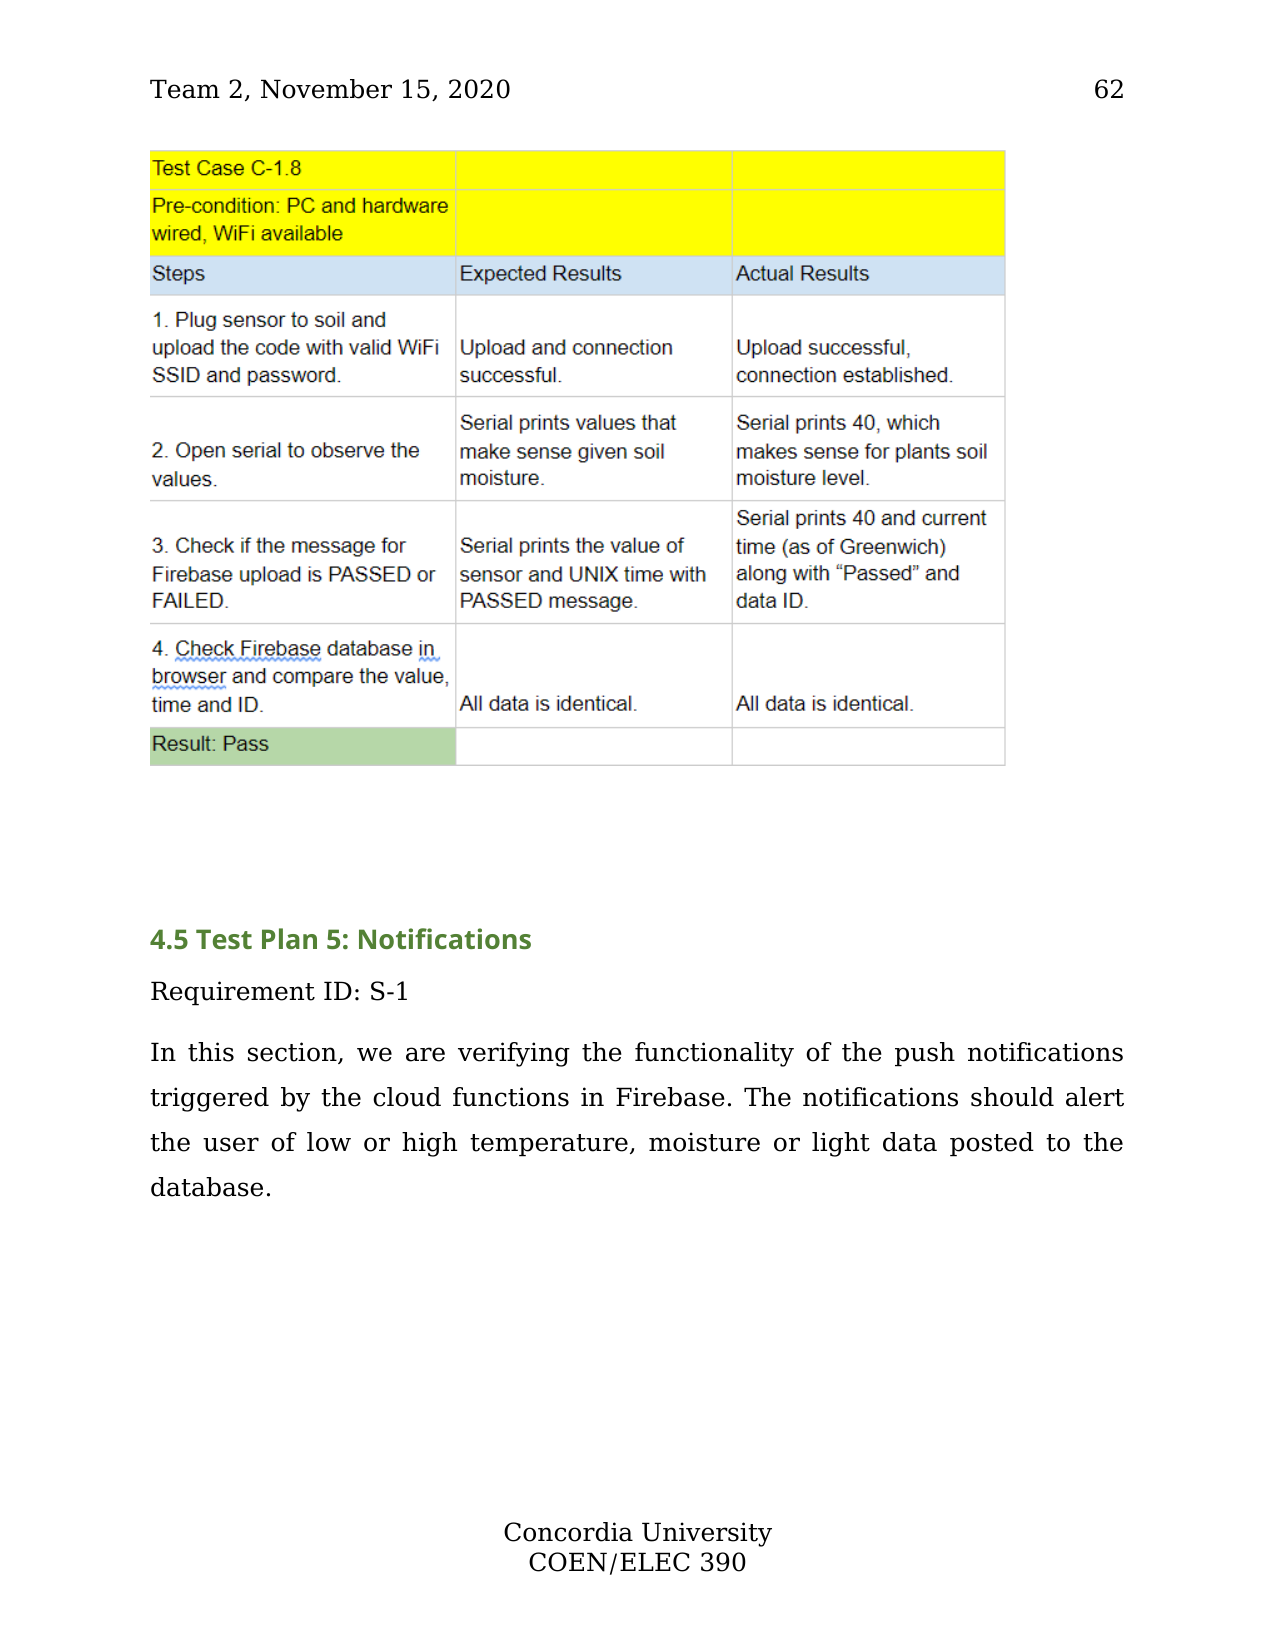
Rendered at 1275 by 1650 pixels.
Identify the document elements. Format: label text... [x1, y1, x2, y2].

text Requirement ID: S-1 [150, 975, 1125, 1005]
text In this section, we are verifying the functionality of the push notifications triggered by the cloud functions in Firebase. The notifications should alert the user of low or high temperature, moisture or light data posted to the database. [150, 1037, 1125, 1202]
subtitle 4.5 Test Plan 5: Notifications [150, 920, 1125, 957]
picture [150, 150, 1007, 766]
